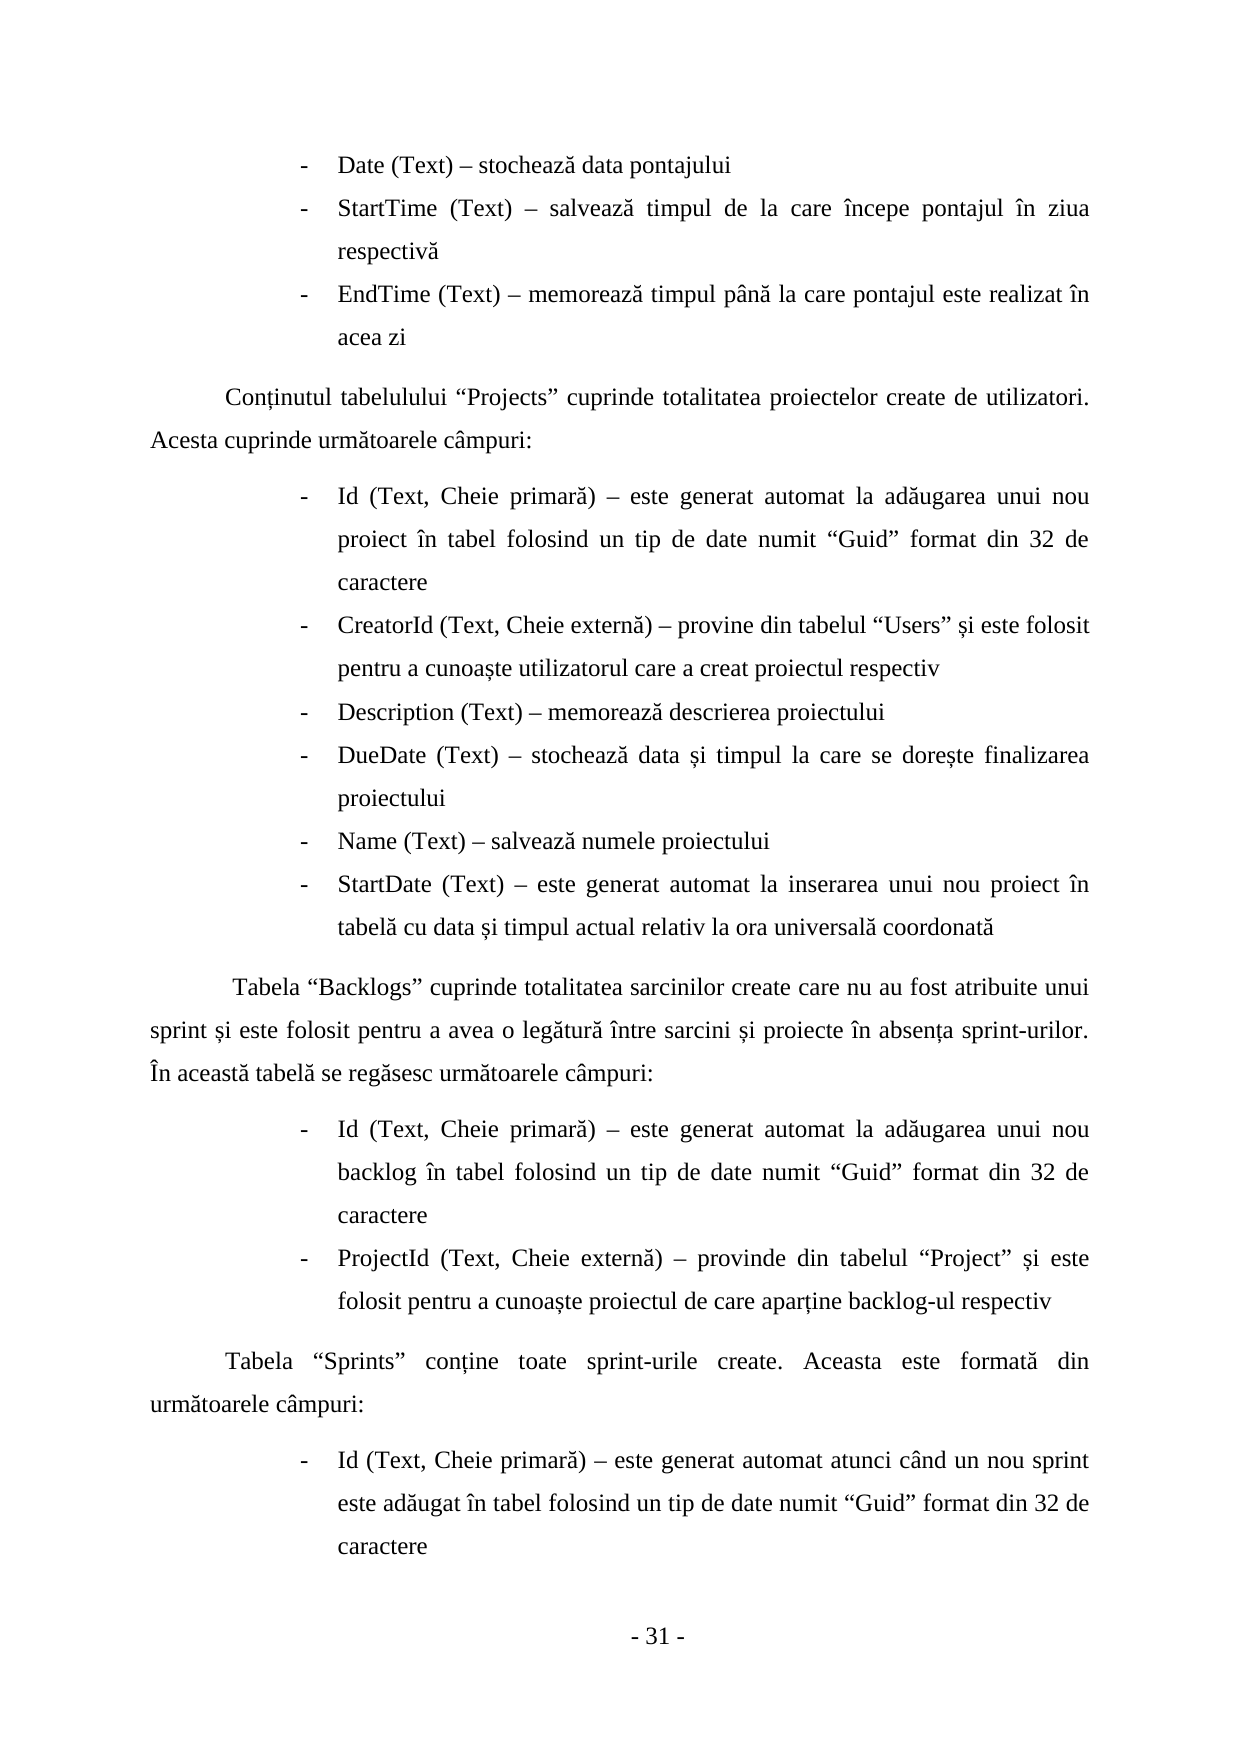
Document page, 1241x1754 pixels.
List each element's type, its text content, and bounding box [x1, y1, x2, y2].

list CreatorId (Text, Cheie externă) – provine din tabelul “Users” și este folosit pentru a cunoaște utilizatorul care a creat proiectul respectiv [300, 610, 1090, 682]
list StartTime (Text) – salvează timpul de la care începe pontajul în ziua respectivă [300, 193, 1090, 265]
list Date (Text) – stochează data pontajului [300, 150, 1090, 179]
list DueDate (Text) – stochează data și timpul la care se dorește finalizarea proiectului [300, 740, 1090, 812]
list Id (Text, Cheie primară) – este generat automat atunci când un nou sprint este adăugat în tabel folosind un tip de date numit “Guid” format din 32 de caractere [300, 1445, 1090, 1560]
list Id (Text, Cheie primară) – este generat automat la adăugarea unui nou proiect în tabel folosind un tip de date numit “Guid” format din 32 de caractere [300, 481, 1090, 596]
list StartDate (Text) – este generat automat la inserarea unui nou proiect în tabelă cu data și timpul actual relativ la ora universală coordonată [300, 869, 1090, 941]
text Tabela “Backlogs” cuprinde totalitatea sarcinilor create care nu au fost atribuite unui sprint și este folosit pentru a avea o legătură între sarcini și proiecte în absența sprint-urilor. În această tabelă se regăsesc următoarele câmpuri: [150, 972, 1090, 1087]
list Name (Text) – salvează numele proiectului [300, 826, 1090, 855]
list ProjectId (Text, Cheie externă) – provinde din tabelul “Project” și este folosit pentru a cunoaște proiectul de care aparține backlog-ul respectiv [300, 1243, 1090, 1315]
text Tabela “Sprints” conține toate sprint-urile create. Aceasta este formată din următoarele câmpuri: [150, 1346, 1090, 1418]
list EndTime (Text) – memorează timpul până la care pontajul este realizat în acea zi [300, 279, 1090, 351]
list Description (Text) – memorează descrierea proiectului [300, 697, 1090, 725]
list Id (Text, Cheie primară) – este generat automat la adăugarea unui nou backlog în tabel folosind un tip de date numit “Guid” format din 32 de caractere [300, 1114, 1090, 1229]
text Conținutul tabelulului “Projects” cuprinde totalitatea proiectelor create de utilizatori. Acesta cuprinde următoarele câmpuri: [150, 382, 1090, 454]
